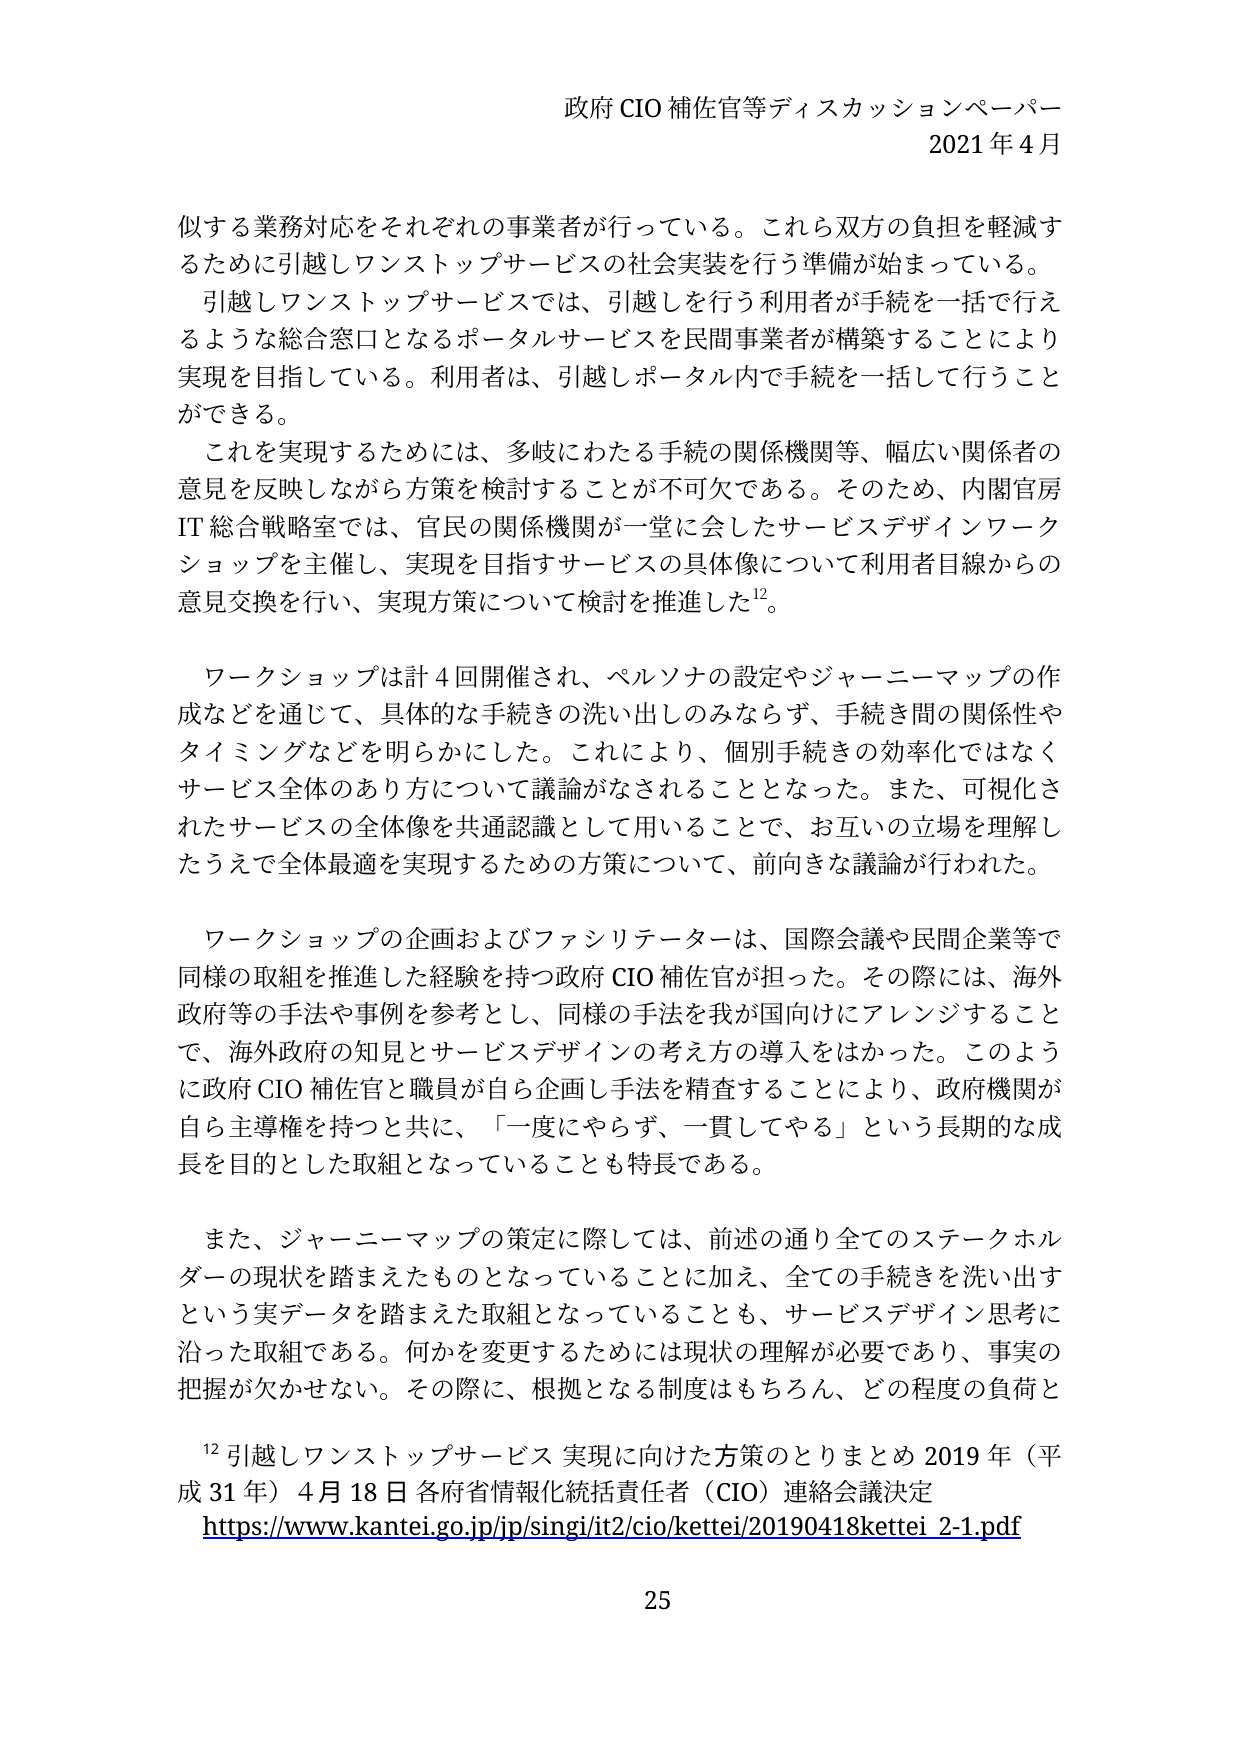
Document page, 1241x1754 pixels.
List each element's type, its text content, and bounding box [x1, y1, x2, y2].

text ワークショップの企画およびファシリテーターは、国際会議や民間企業等で同様の取組を推進した経験を持つ政府CIO補佐官が担った。その際には、海外政府等の手法や事例を参考とし、同様の手法を我が国向けにアレンジすることで、海外政府の知見とサービスデザインの考え方の導入をはかった。このように政府CIO補佐官と職員が自ら企画し手法を精査することにより、政府機関が自ら主導権を持つと共に、「一度にやらず、一貫してやる」という長期的な成長を目的とした取組となっていることも特長である。 [177, 919, 1063, 1182]
text ワークショップは計4回開催され、ペルソナの設定やジャーニーマップの作成などを通じて、具体的な手続きの洗い出しのみならず、手続き間の関係性やタイミングなどを明らかにした。これにより、個別手続きの効率化ではなくサービス全体のあり方について議論がなされることとなった。また、可視化されたサービスの全体像を共通認識として用いることで、お互いの立場を理解したうえで全体最適を実現するための方策について、前向きな議論が行われた。 [177, 657, 1063, 882]
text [177, 207, 1063, 282]
text これを実現するためには、多岐にわたる手続の関係機関等、幅広い関係者の意見を反映しながら方策を検討することが不可欠である。そのため、内閣官房IT総合戦略室では、官民の関係機関が一堂に会したサービスデザインワークショップを主催し、実現を目指すサービスの具体像について利用者目線からの意見交換を行い、実現方策について検討を推進した。 [177, 432, 1063, 619]
text 引越しワンストップサービスでは、引越しを行う利用者が手続を一括で行えるような総合窓口となるポータルサービスを民間事業者が構築することにより、実現を目指している。利用者は、引越しポータル内で手続を一括して行うことができる。 [177, 282, 1063, 432]
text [177, 1219, 1063, 1407]
